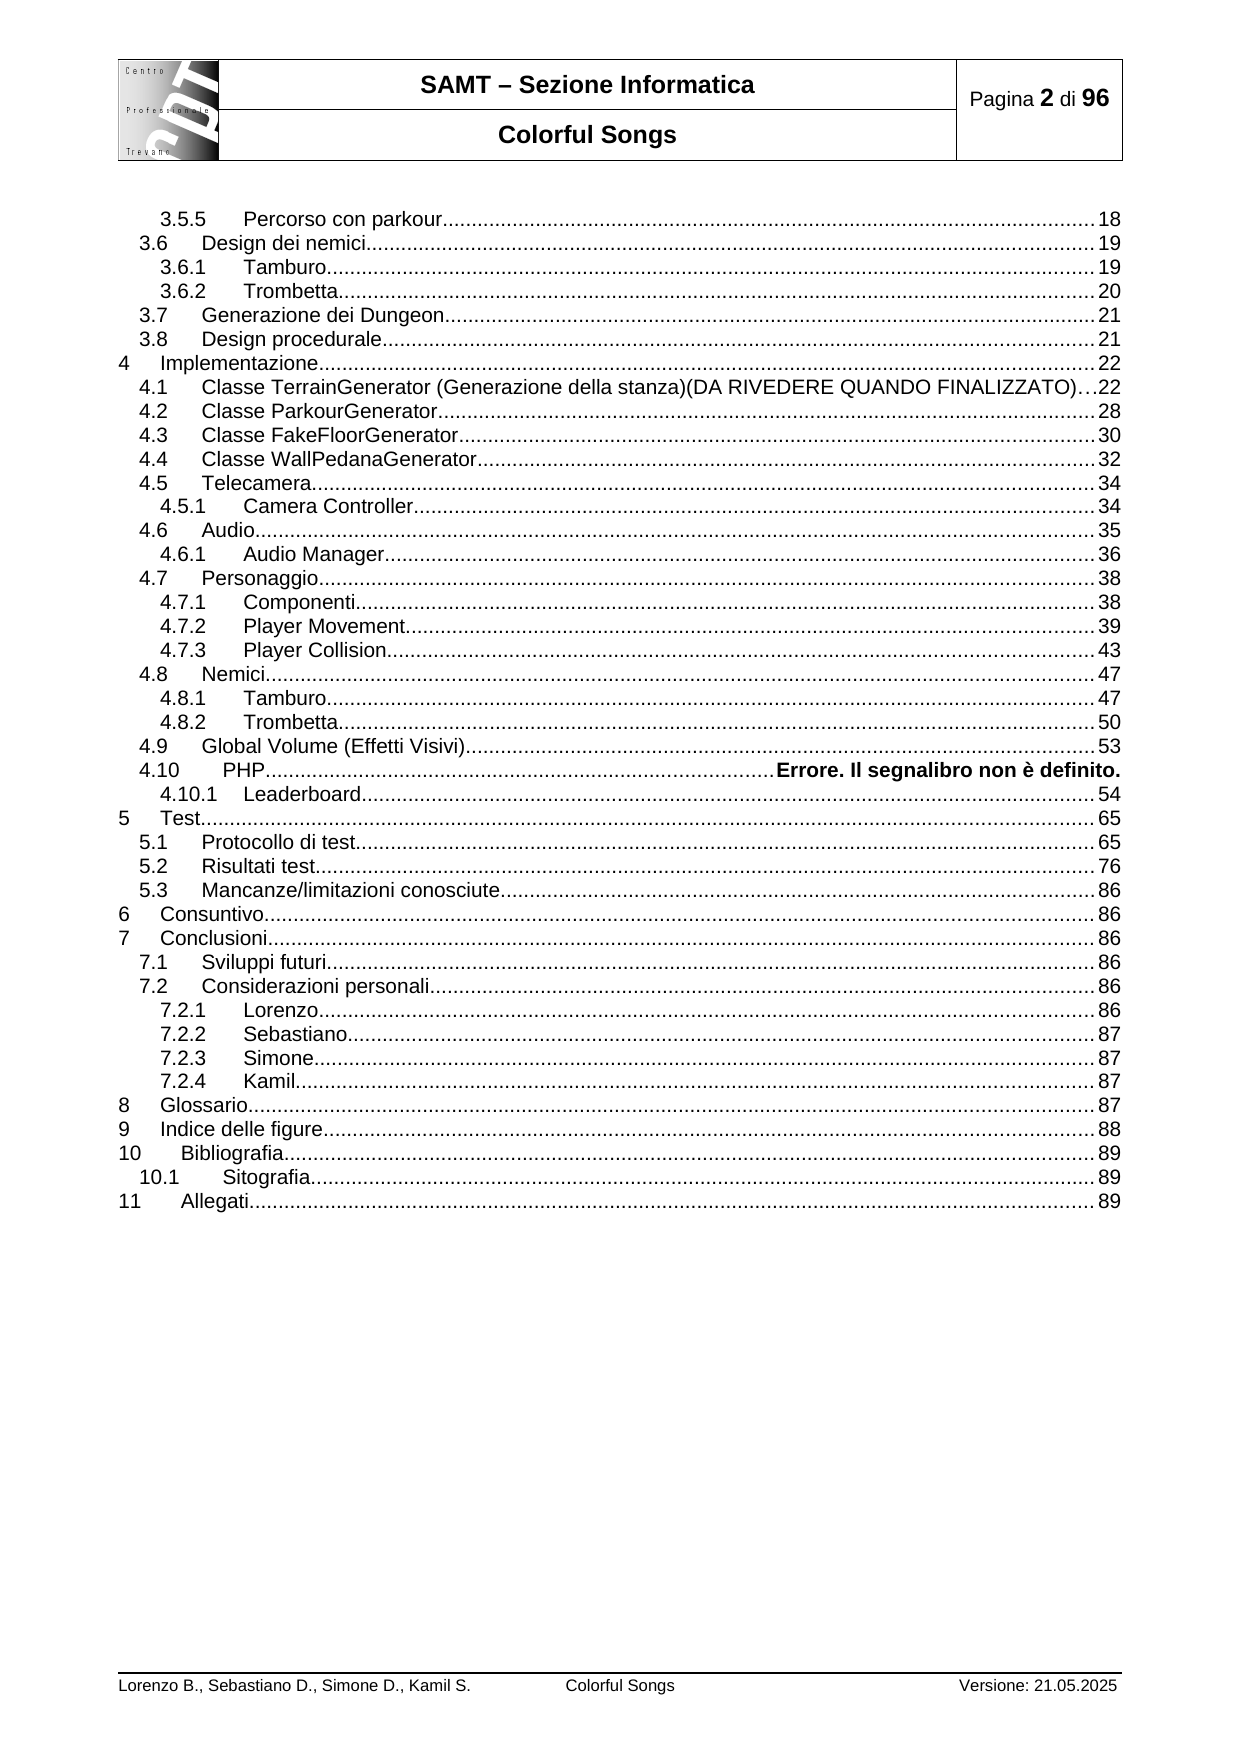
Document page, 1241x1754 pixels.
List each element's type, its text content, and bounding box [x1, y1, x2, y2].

text 4.10.1 Leaderboard 54 [160, 782, 1122, 806]
text 10.1 Sitografia 89 [139, 1165, 1122, 1189]
text 4.5.1 Camera Controller 34 [160, 494, 1122, 518]
text 7.2.4 Kamil 87 [160, 1069, 1122, 1093]
text 5.1 Protocollo di test 65 [139, 830, 1122, 854]
text 4.8 Nemici 47 [139, 662, 1122, 686]
text 4.6 Audio 35 [139, 518, 1122, 542]
text 5.3 Mancanze/limitazioni conosciute 86 [139, 878, 1122, 902]
text 3.7 Generazione dei Dungeon 21 [139, 303, 1122, 327]
text 3.5.5 Percorso con parkour 18 [160, 207, 1122, 231]
text 7.2.3 Simone 87 [160, 1045, 1122, 1069]
text 4.7.2 Player Movement 39 [160, 614, 1122, 638]
text 4 Implementazione 22 [118, 351, 1122, 374]
text 10 Bibliografia 89 [118, 1141, 1122, 1165]
text 8 Glossario 87 [118, 1093, 1122, 1117]
text 4.1 Classe TerrainGenerator (Generazione della stanza)(DA RIVEDERE QUANDO FINALIZZATO) 22 [139, 374, 1122, 398]
text 7 Conclusioni 86 [118, 926, 1122, 949]
text 7.2.2 Sebastiano 87 [160, 1021, 1122, 1045]
text 4.3 Classe FakeFloorGenerator 30 [139, 422, 1122, 446]
text 4.4 Classe WallPedanaGenerator 32 [139, 446, 1122, 470]
picture [118, 60, 219, 160]
text 3.6.1 Tamburo 19 [160, 255, 1122, 279]
text 6 Consuntivo 86 [118, 902, 1122, 926]
text 3.6 Design dei nemici 19 [139, 231, 1122, 255]
text 4.6.1 Audio Manager 36 [160, 542, 1122, 566]
text 7.2 Considerazioni personali 86 [139, 973, 1122, 997]
text 4.7 Personaggio 38 [139, 566, 1122, 590]
text 3.6.2 Trombetta 20 [160, 279, 1122, 303]
text 4.9 Global Volume (Effetti Visivi) 53 [139, 734, 1122, 758]
text 11 Allegati 89 [118, 1189, 1122, 1213]
text 7.1 Sviluppi futuri 86 [139, 949, 1122, 973]
text 4.7.3 Player Collision 43 [160, 638, 1122, 662]
text 4.2 Classe ParkourGenerator 28 [139, 398, 1122, 422]
text 3.8 Design procedurale 21 [139, 327, 1122, 351]
text 4.8.2 Trombetta 50 [160, 710, 1122, 734]
text 7.2.1 Lorenzo 86 [160, 997, 1122, 1021]
text 5.2 Risultati test 76 [139, 854, 1122, 878]
text 4.7.1 Componenti 38 [160, 590, 1122, 614]
text 5 Test 65 [118, 806, 1122, 830]
text 4.10 PHP Errore. Il segnalibro non è definito. [139, 758, 1122, 782]
text 4.5 Telecamera 34 [139, 470, 1122, 494]
text 4.8.1 Tamburo 47 [160, 686, 1122, 710]
text 9 Indice delle figure 88 [118, 1117, 1122, 1141]
